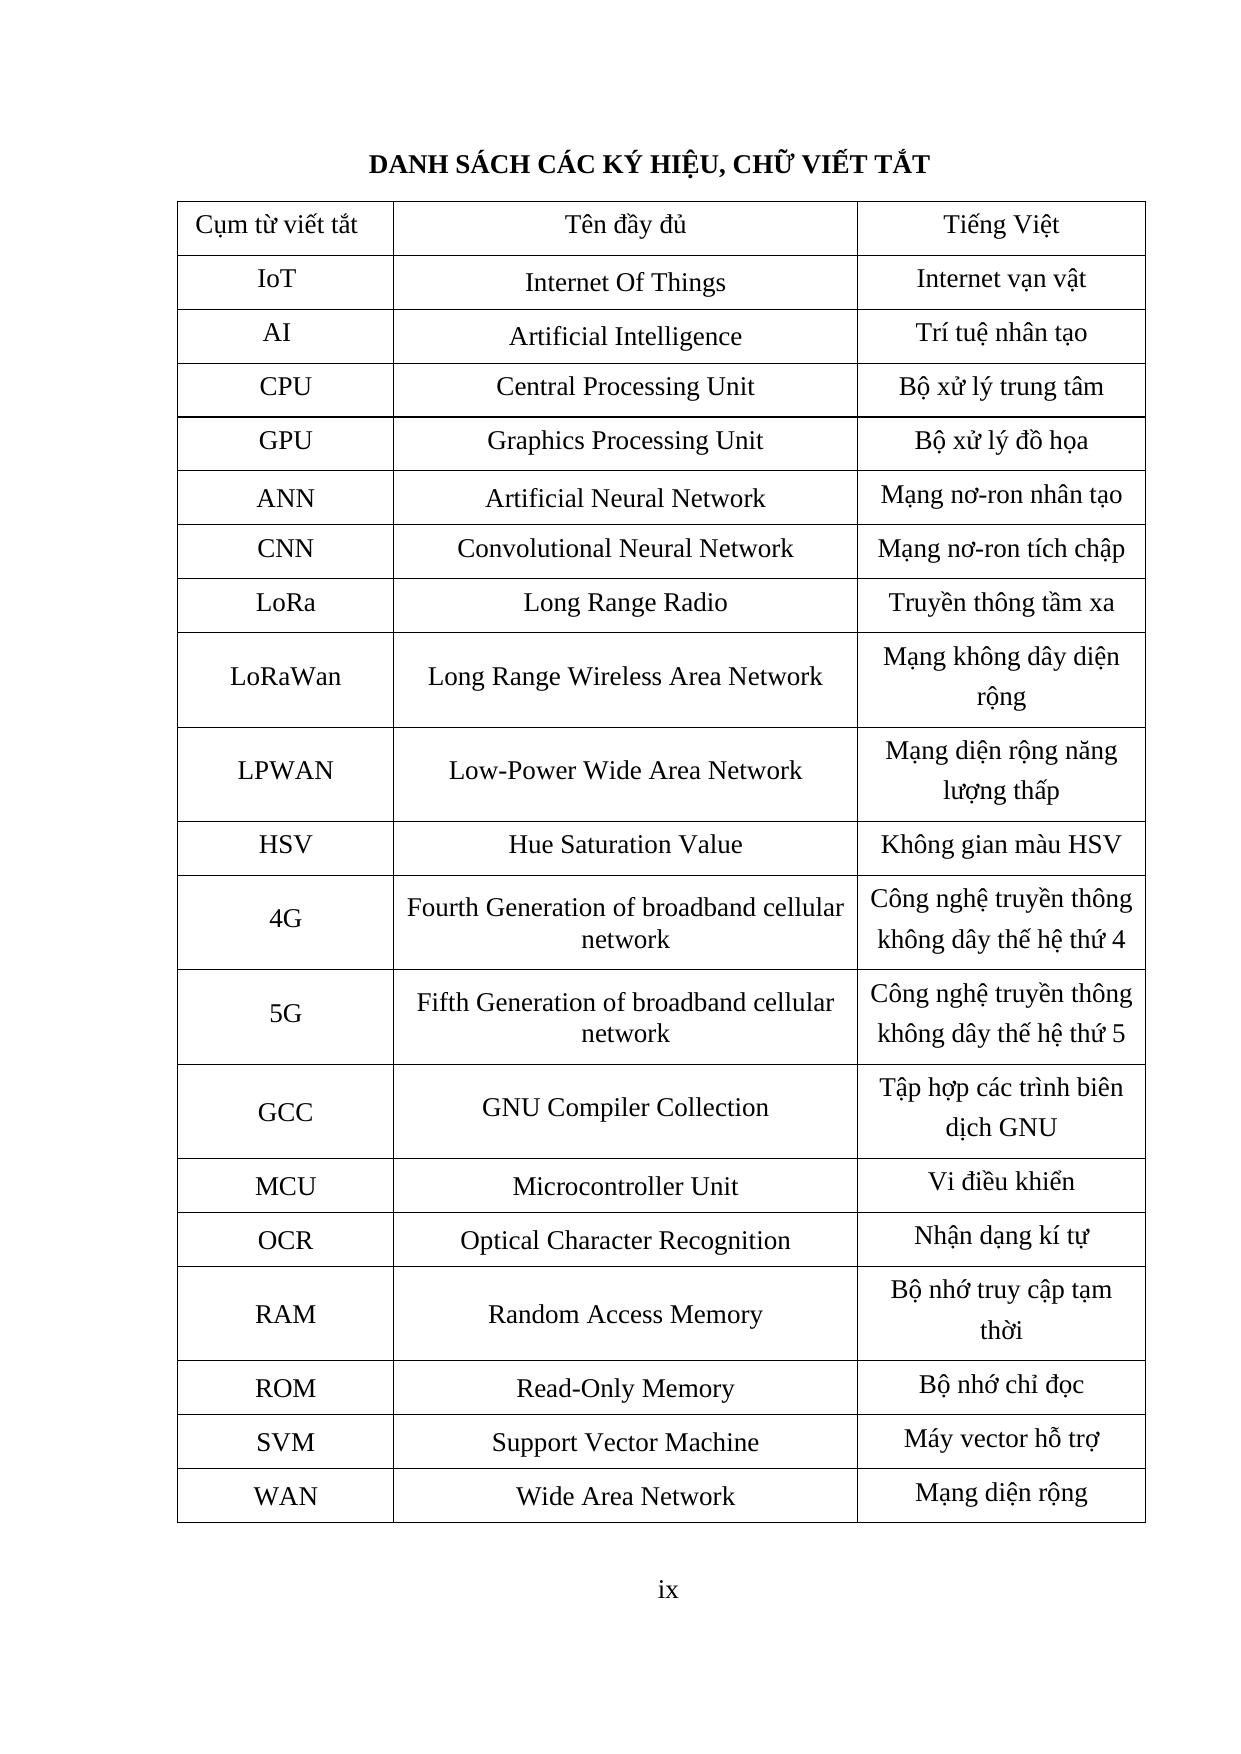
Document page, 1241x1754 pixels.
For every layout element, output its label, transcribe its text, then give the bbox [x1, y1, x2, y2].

table_header Tiếng Việt [858, 202, 1145, 254]
table_cell Optical Character Recognition [394, 1213, 857, 1266]
table_cell RAM [178, 1267, 393, 1360]
table_cell GPU [178, 418, 393, 470]
table_cell Máy vector hỗ trợ [858, 1415, 1145, 1468]
table_cell Read-Only Memory [394, 1361, 857, 1414]
table_cell GNU Compiler Collection [394, 1065, 857, 1158]
table_cell LoRa [178, 579, 393, 632]
table_cell Random Access Memory [394, 1267, 857, 1360]
table_cell CNN [178, 525, 393, 578]
table_cell Low-Power Wide Area Network [394, 728, 857, 821]
table_cell AI [178, 310, 393, 362]
table_cell Mạng nơ-ron tích chập [858, 525, 1145, 578]
table_cell Microcontroller Unit [394, 1159, 857, 1212]
table_cell Bộ xử lý đồ họa [858, 418, 1145, 470]
table_cell Artificial Intelligence [394, 310, 857, 362]
table_cell WAN [178, 1469, 393, 1522]
table_cell Fifth Generation of broadband cellular network [394, 970, 857, 1064]
table_cell Vi điều khiển [858, 1159, 1145, 1212]
table_cell OCR [178, 1213, 393, 1266]
table_header Cụm từ viết tắt [178, 202, 393, 254]
table_cell Truyền thông tầm xa [858, 579, 1145, 632]
table_cell SVM [178, 1415, 393, 1468]
table_cell Mạng diện rộng [858, 1469, 1145, 1522]
table_cell Mạng không dây diện rộng [858, 633, 1145, 727]
table_cell MCU [178, 1159, 393, 1212]
table_cell Hue Saturation Value [394, 822, 857, 875]
table_cell Fourth Generation of broadband cellular network [394, 876, 857, 969]
table_cell Long Range Radio [394, 579, 857, 632]
table_cell ROM [178, 1361, 393, 1414]
table_cell Trí tuệ nhân tạo [858, 310, 1145, 362]
table_cell Công nghệ truyền thông không dây thế hệ thứ 4 [858, 876, 1145, 969]
table_cell Convolutional Neural Network [394, 525, 857, 578]
table_cell Internet vạn vật [858, 256, 1145, 308]
table_cell HSV [178, 822, 393, 875]
table_cell Long Range Wireless Area Network [394, 633, 857, 727]
table_header Tên đầy đủ [394, 202, 857, 254]
table_cell LoRaWan [178, 633, 393, 727]
table_cell CPU [178, 364, 393, 416]
table_cell Support Vector Machine [394, 1415, 857, 1468]
table_cell Bộ xử lý trung tâm [858, 364, 1145, 416]
table_cell Bộ nhớ chỉ đọc [858, 1361, 1145, 1414]
table_cell LPWAN [178, 728, 393, 821]
table_cell Central Processing Unit [394, 364, 857, 416]
table_cell Artificial Neural Network [394, 471, 857, 524]
subtitle DANH SÁCH CÁC KÝ HIỆU, CHỮ VIẾT TẮT [177, 148, 1122, 179]
table_cell Mạng diện rộng năng lượng thấp [858, 728, 1145, 821]
table_cell Công nghệ truyền thông không dây thế hệ thứ 5 [858, 970, 1145, 1064]
table_cell Bộ nhớ truy cập tạm thời [858, 1267, 1145, 1360]
table_cell ANN [178, 471, 393, 524]
table_cell GCC [178, 1065, 393, 1158]
table_cell Mạng nơ-ron nhân tạo [858, 471, 1145, 524]
table_cell Wide Area Network [394, 1469, 857, 1522]
table_cell IoT [178, 256, 393, 308]
table_cell Internet Of Things [394, 256, 857, 308]
table_cell Không gian màu HSV [858, 822, 1145, 875]
table_cell Graphics Processing Unit [394, 418, 857, 470]
table_cell 4G [178, 876, 393, 969]
table_cell 5G [178, 970, 393, 1064]
table_cell Tập hợp các trình biên dịch GNU [858, 1065, 1145, 1158]
table_cell Nhận dạng kí tự [858, 1213, 1145, 1266]
